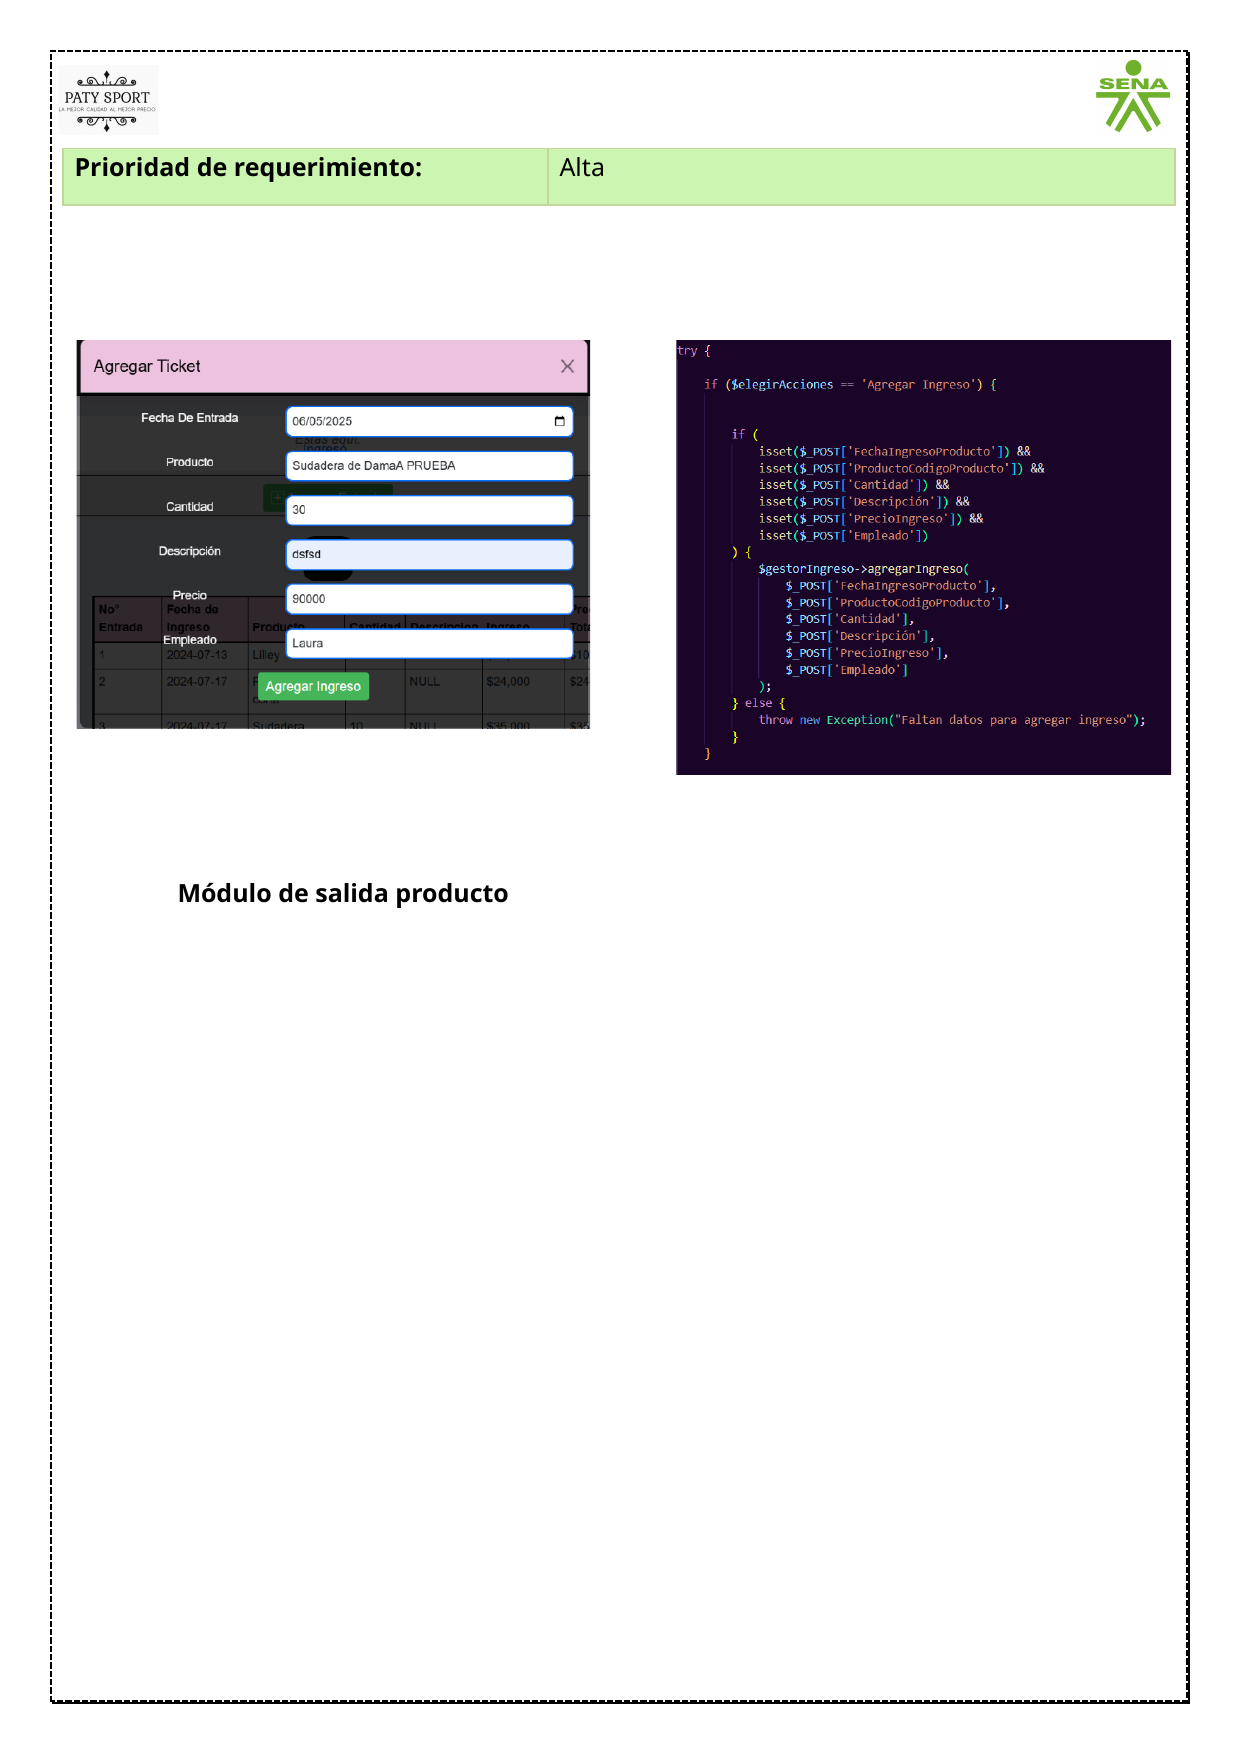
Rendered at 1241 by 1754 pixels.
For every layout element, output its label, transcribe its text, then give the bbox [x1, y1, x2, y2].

picture [76, 340, 591, 729]
text Módulo de salida producto [177, 876, 1061, 910]
table_cell Alta​ [549, 149, 1174, 204]
picture [1095, 58, 1171, 134]
table_cell Prioridad de requerimiento:​ [64, 149, 547, 204]
picture [58, 65, 159, 135]
picture [676, 340, 1172, 775]
